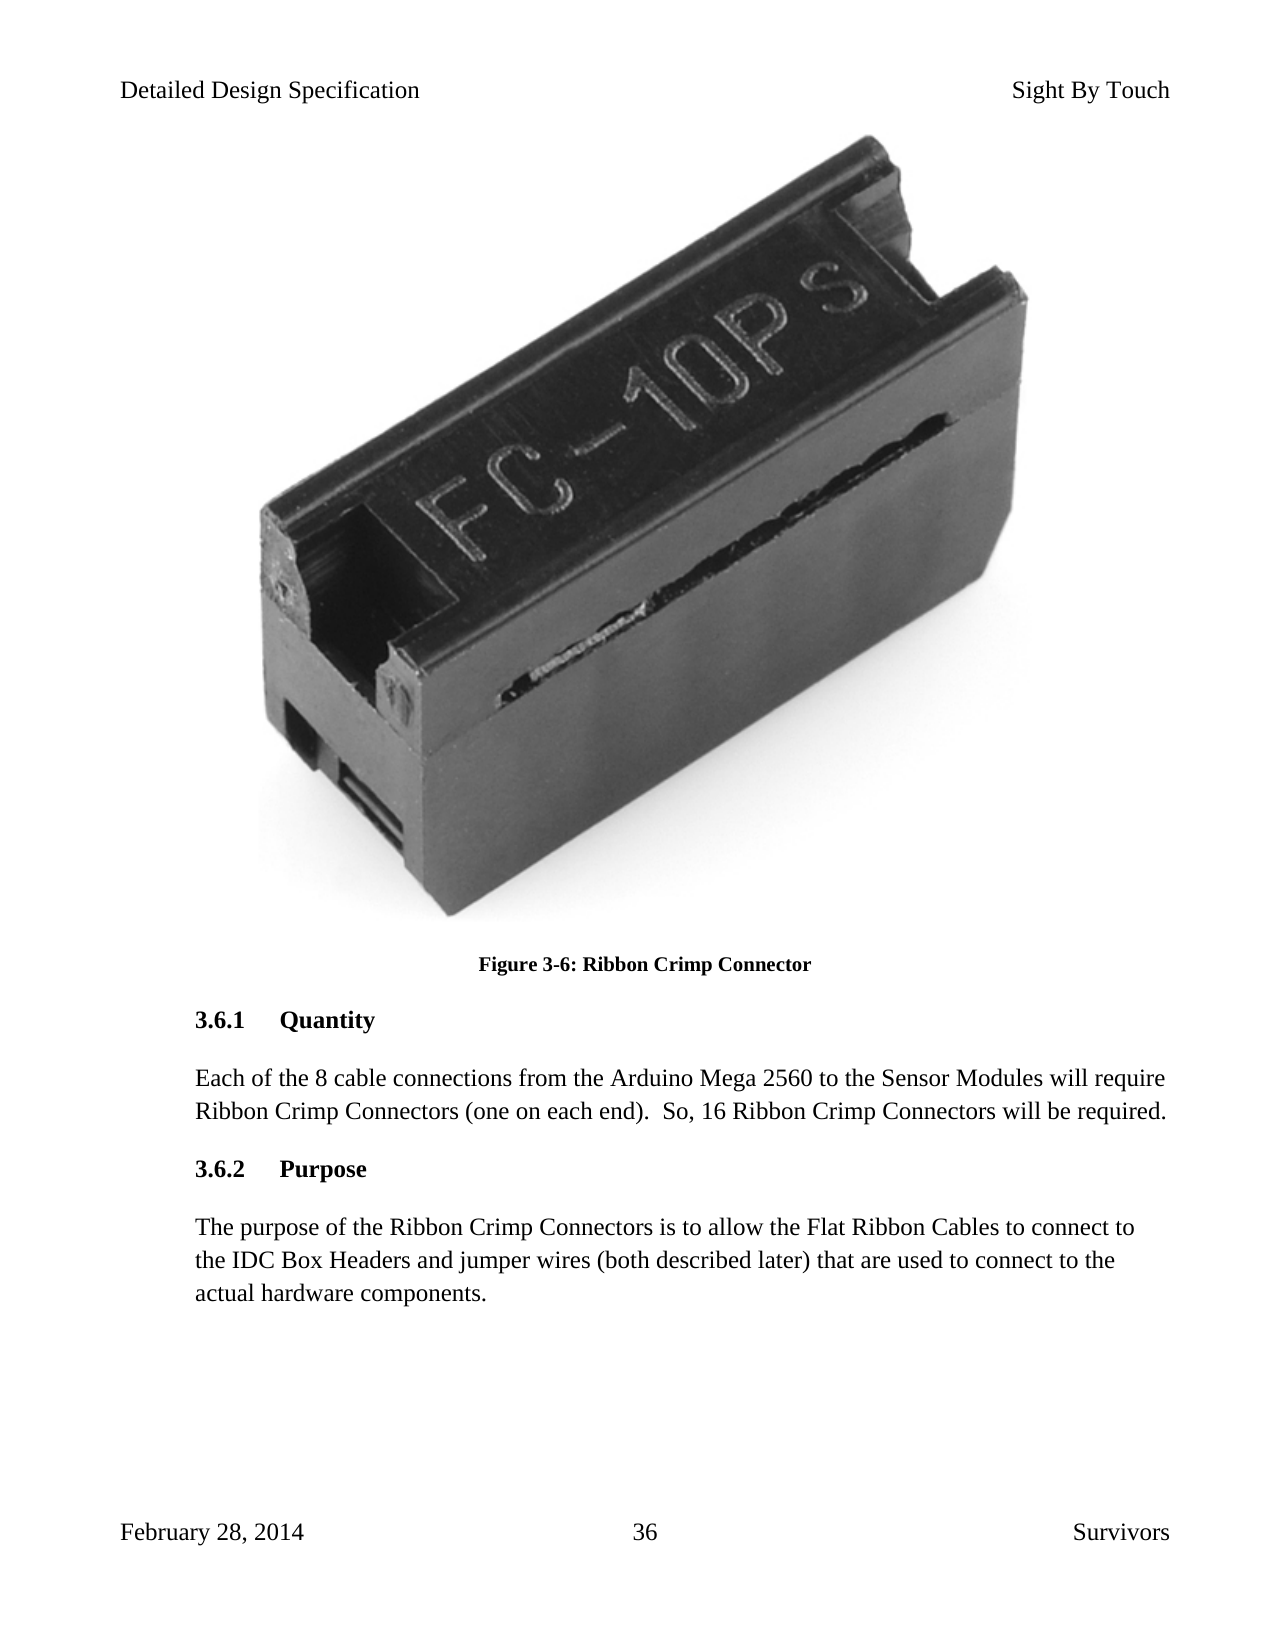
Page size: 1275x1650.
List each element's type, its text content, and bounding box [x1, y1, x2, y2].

picture [258, 132, 1032, 922]
text The purpose of the Ribbon Crimp Connectors is to allow the Flat Ribbon Cables to connect to the IDC Box Headers and jumper wires (both described later) that are used to connect to the actual hardware components. [195, 1212, 1170, 1307]
text Figure 3-6: Ribbon Crimp Connector [120, 952, 1170, 976]
text Each of the 8 cable connections from the Arduino Mega 2560 to the Sensor Modules will require Ribbon Crimp Connectors (one on each end). So, 16 Ribbon Crimp Connectors will be required. [195, 1063, 1170, 1125]
subtitle 3.6.1 Quantity [195, 1005, 1170, 1034]
subtitle 3.6.2 Purpose [195, 1154, 1170, 1183]
